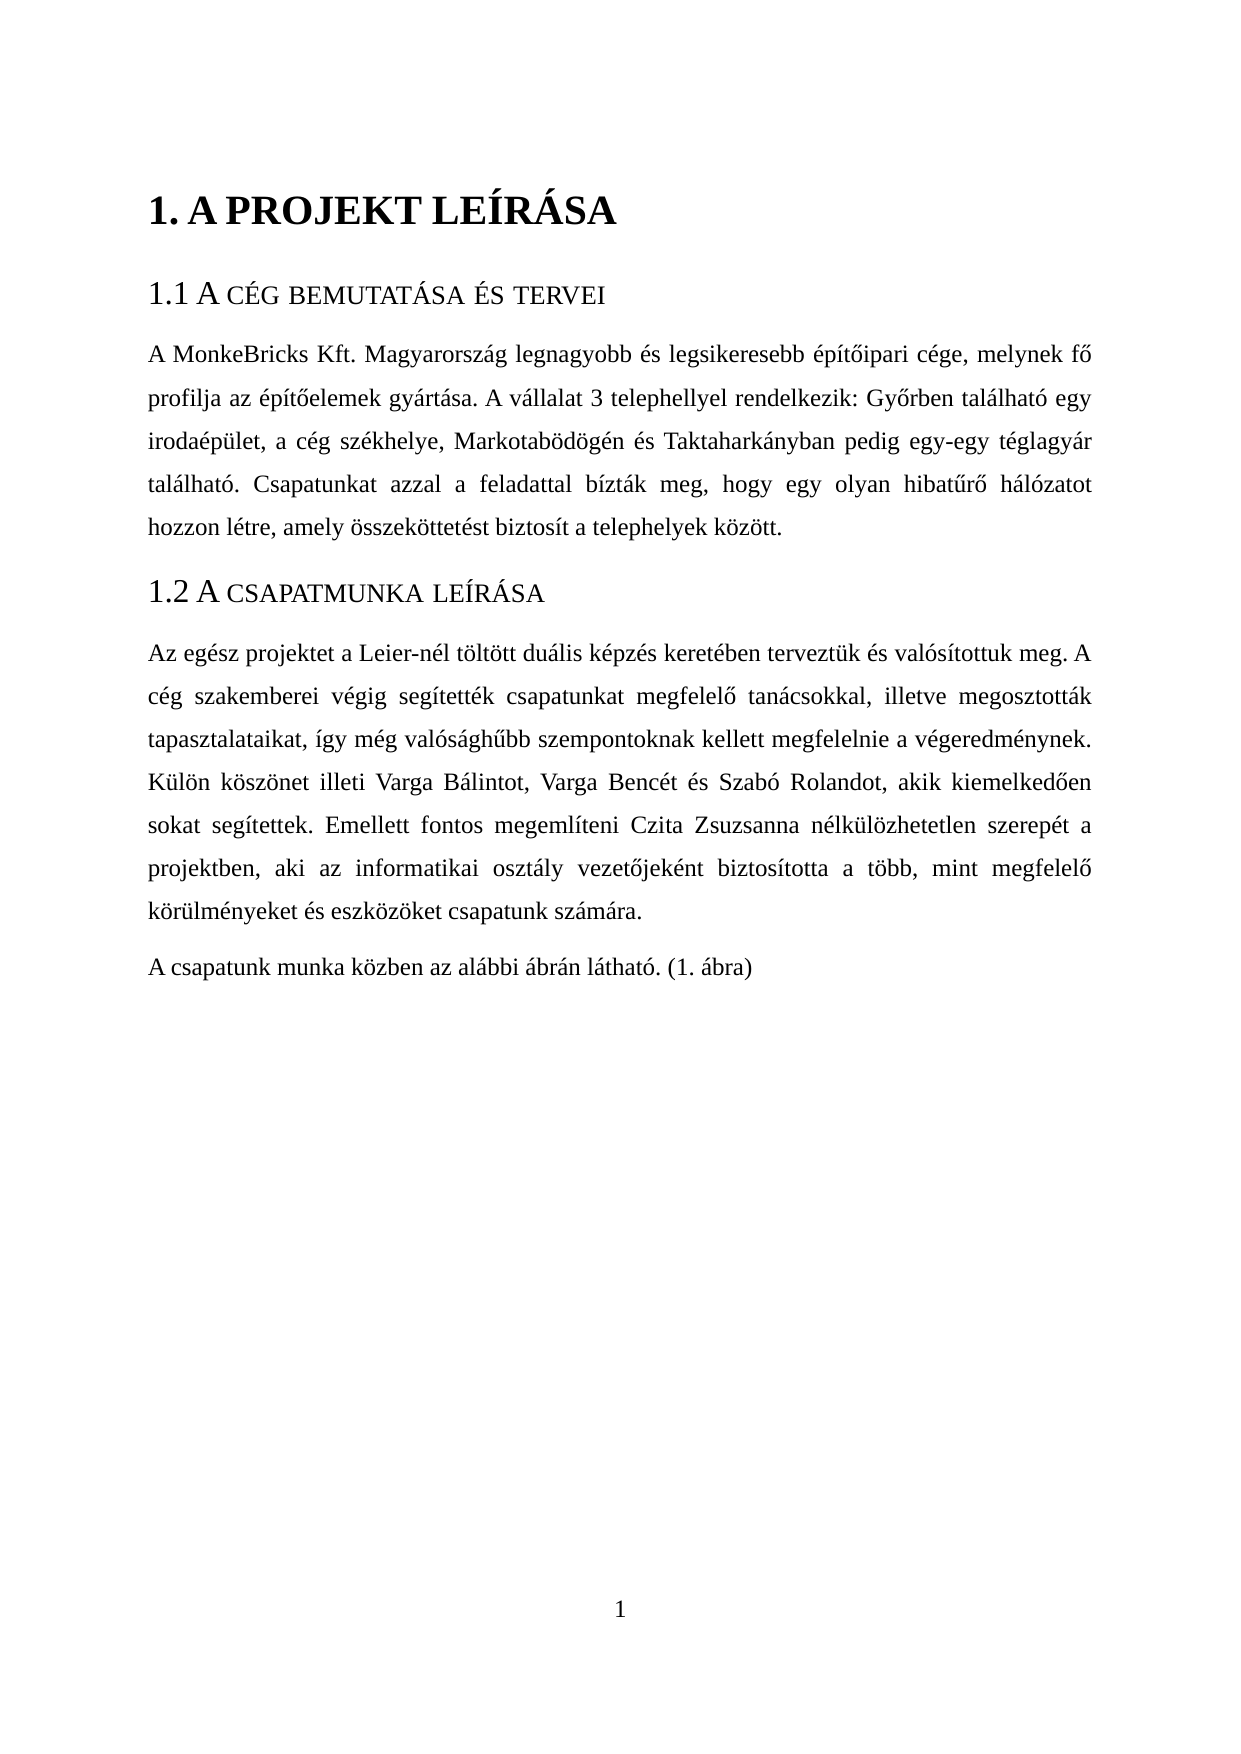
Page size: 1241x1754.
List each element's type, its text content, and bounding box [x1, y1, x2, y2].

subtitle 1. A projekt leírása [148, 185, 1093, 233]
text A csapatunk munka közben az alábbi ábrán látható. (1. ábra) [148, 952, 1093, 981]
subtitle 1.1 A cég bemutatása és tervei [148, 274, 1093, 312]
text A MonkeBricks Kft. Magyarország legnagyobb és legsikeresebb építőipari cége, melynek fő profilja az építőelemek gyártása. A vállalat 3 telephellyel rendelkezik: Győrben található egy irodaépület, a cég székhelye, Markotabödögén és Taktaharkányban pedig egy-egy téglagyár található. Csapatunkat azzal a feladattal bízták meg, hogy egy olyan hibatűrő hálózatot hozzon létre, amely összeköttetést biztosít a telephelyek között. [148, 339, 1093, 541]
subtitle 1.2 A csapatmunka leírása [148, 572, 1093, 610]
text Az egész projektet a Leier-nél töltött duális képzés keretében terveztük és valósítottuk meg. A cég szakemberei végig segítették csapatunkat megfelelő tanácsokkal, illetve megosztották tapasztalataikat, így még valósághűbb szempontoknak kellett megfelelnie a végeredménynek. Külön köszönet illeti Varga Bálintot, Varga Bencét és Szabó Rolandot, akik kiemelkedően sokat segítettek. Emellett fontos megemlíteni Czita Zsuzsanna nélkülözhetetlen szerepét a projektben, aki az informatikai osztály vezetőjeként biztosította a több, mint megfelelő körülményeket és eszközöket csapatunk számára. [148, 638, 1093, 925]
